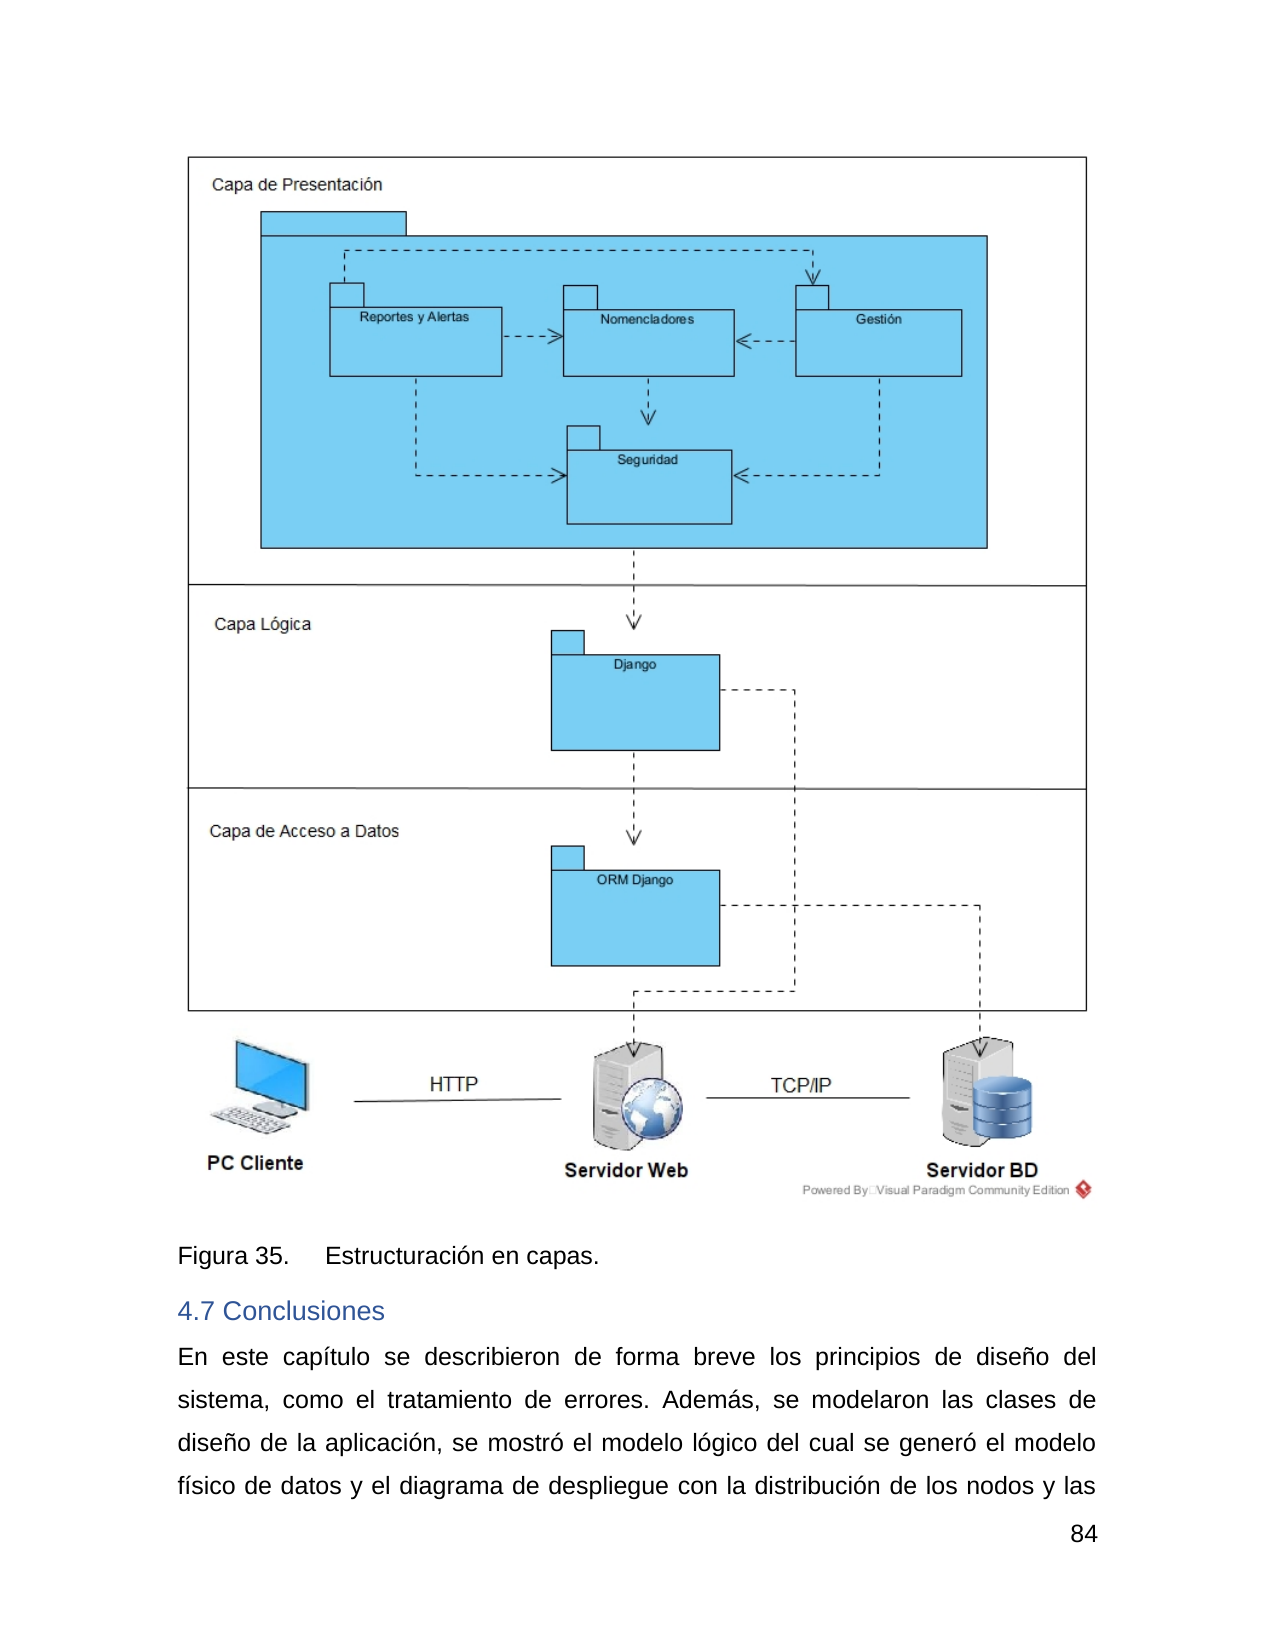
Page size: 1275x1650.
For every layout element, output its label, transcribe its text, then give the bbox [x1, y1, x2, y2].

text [177, 1342, 1098, 1500]
subtitle 4.7 Conclusiones [177, 1295, 1098, 1326]
text Estructuración en capas. [177, 1241, 1098, 1270]
picture [177, 147, 1098, 1210]
